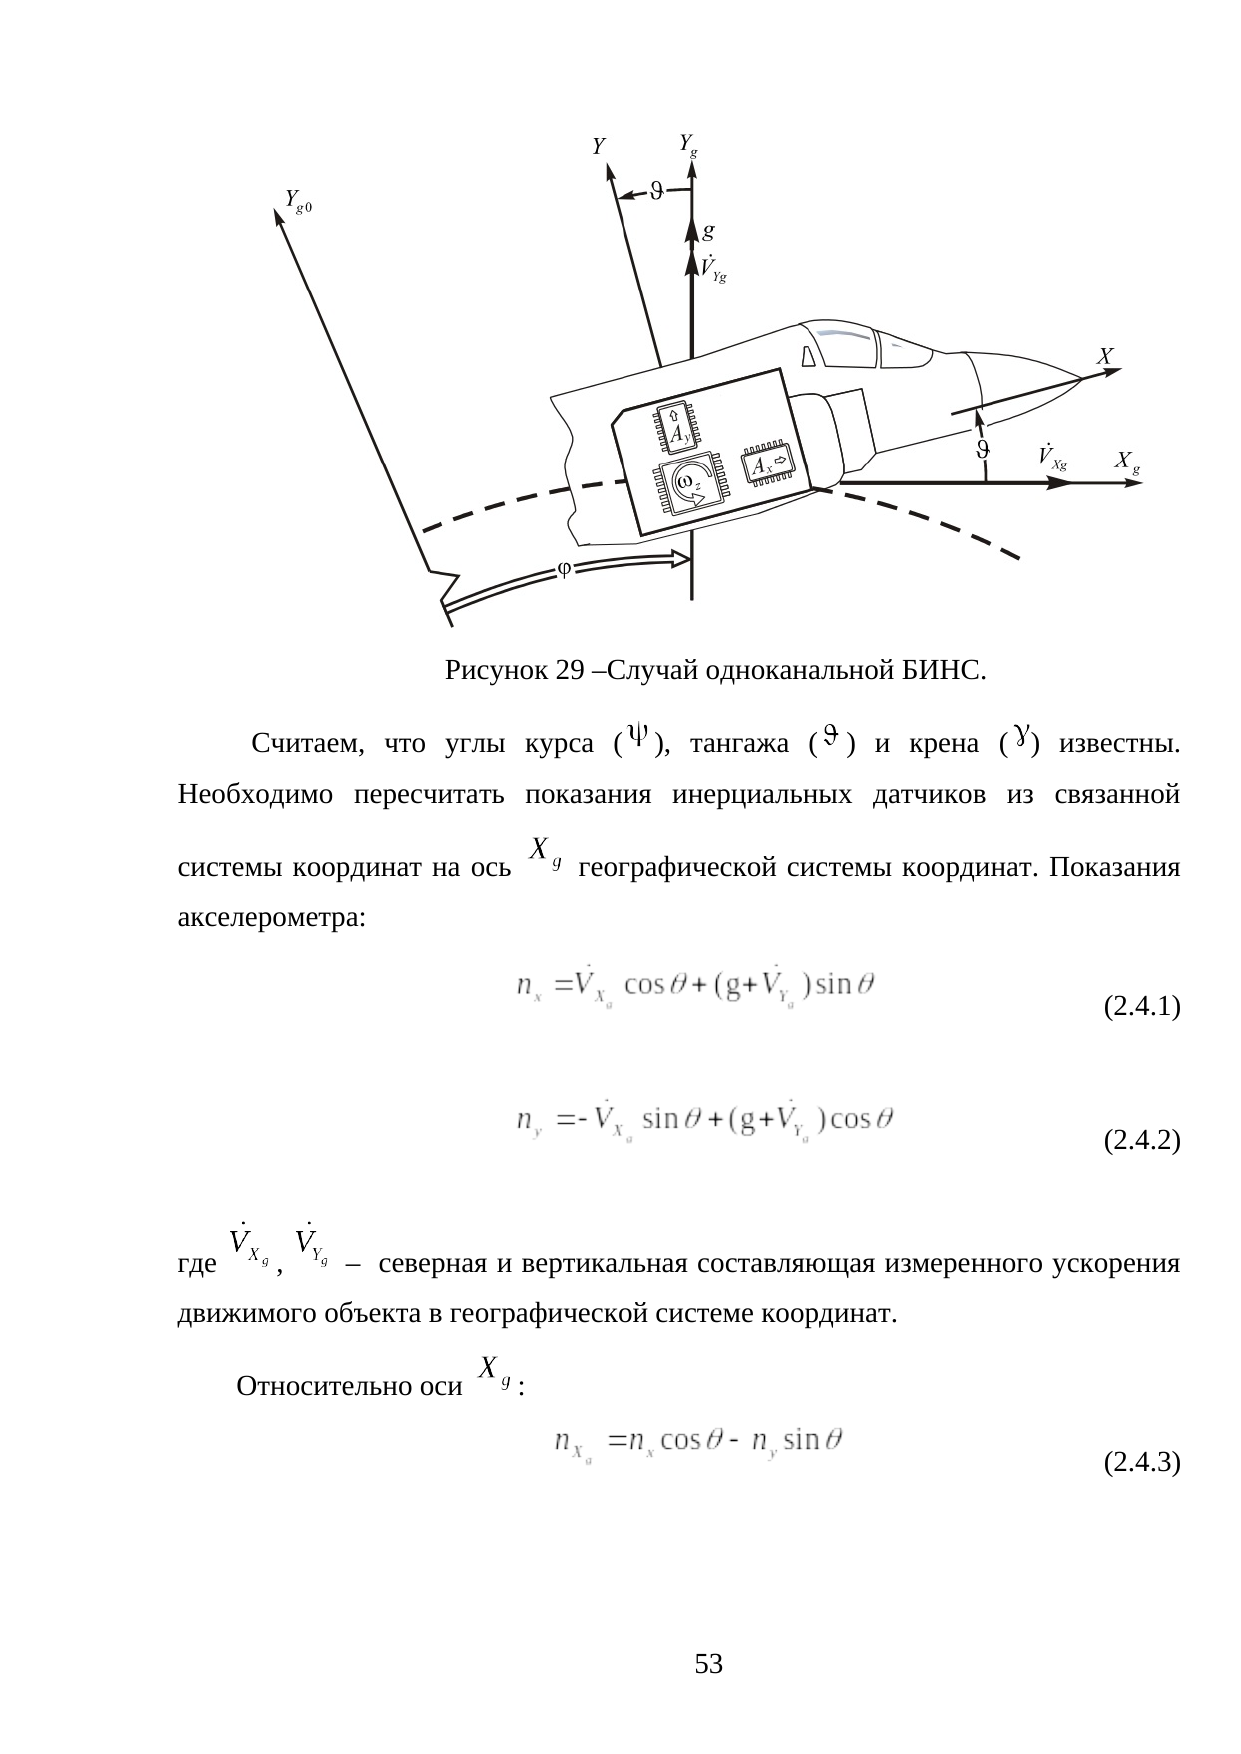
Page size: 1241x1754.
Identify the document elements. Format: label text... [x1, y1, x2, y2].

text (2.4.2) [177, 1097, 1181, 1178]
text Рисунок 29 –Случай одноканальной БИНС. [177, 652, 1181, 686]
text где , – северная и вертикальная составляющая измеренного ускорения движимого объекта в географической системе координат. [177, 1219, 1181, 1328]
text (2.4.3) [177, 1418, 1181, 1500]
text Относительно оси : [177, 1345, 1181, 1402]
text Считаем, что углы курса (), тангажа () и крена () известны. Необходимо пересчитать показания инерциальных датчиков из связанной системы координат на ось географической системы координат. Показания акселерометра: [177, 715, 1181, 933]
text (2.4.1) [251, 962, 1181, 1043]
picture [255, 118, 1177, 636]
